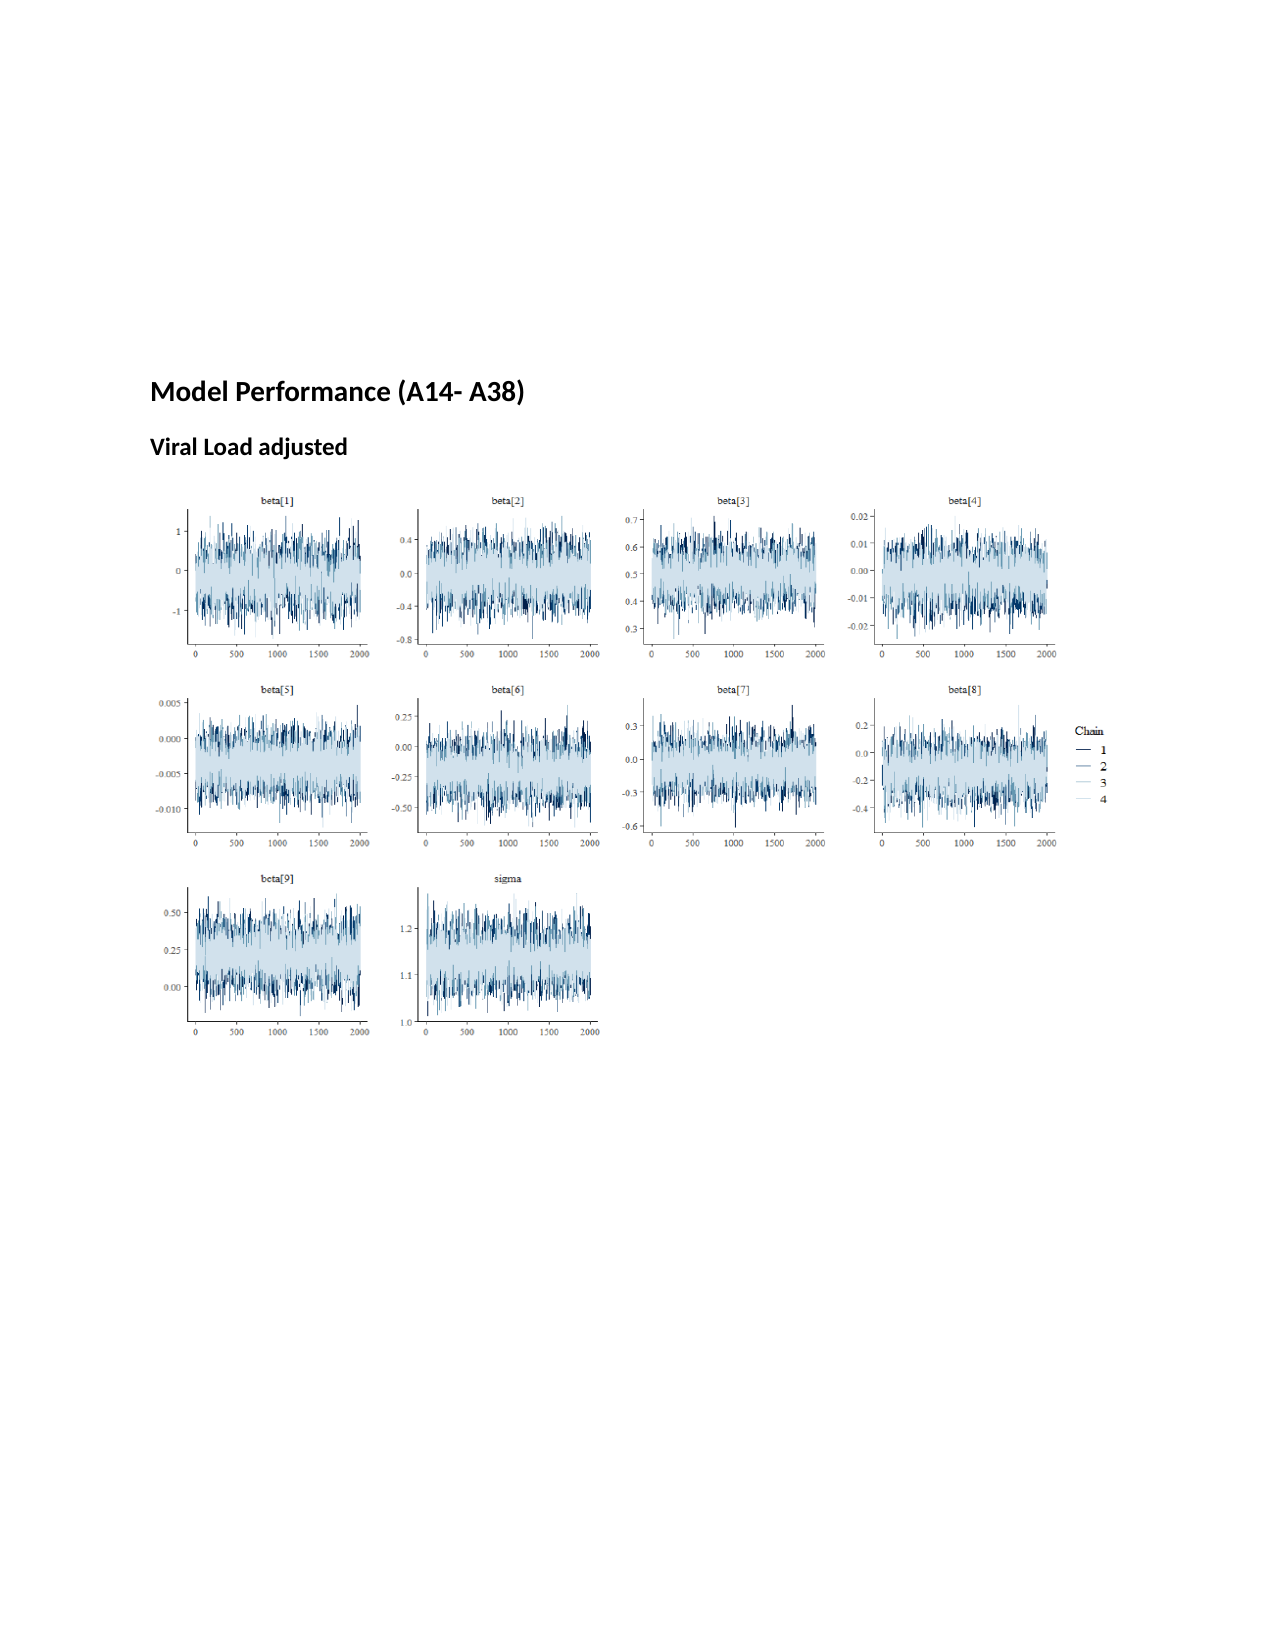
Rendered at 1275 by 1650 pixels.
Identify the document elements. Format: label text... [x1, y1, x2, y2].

text Viral Load adjusted [150, 431, 1125, 461]
text Model Performance (A14- A38) [150, 373, 1125, 409]
picture [150, 482, 1125, 1051]
